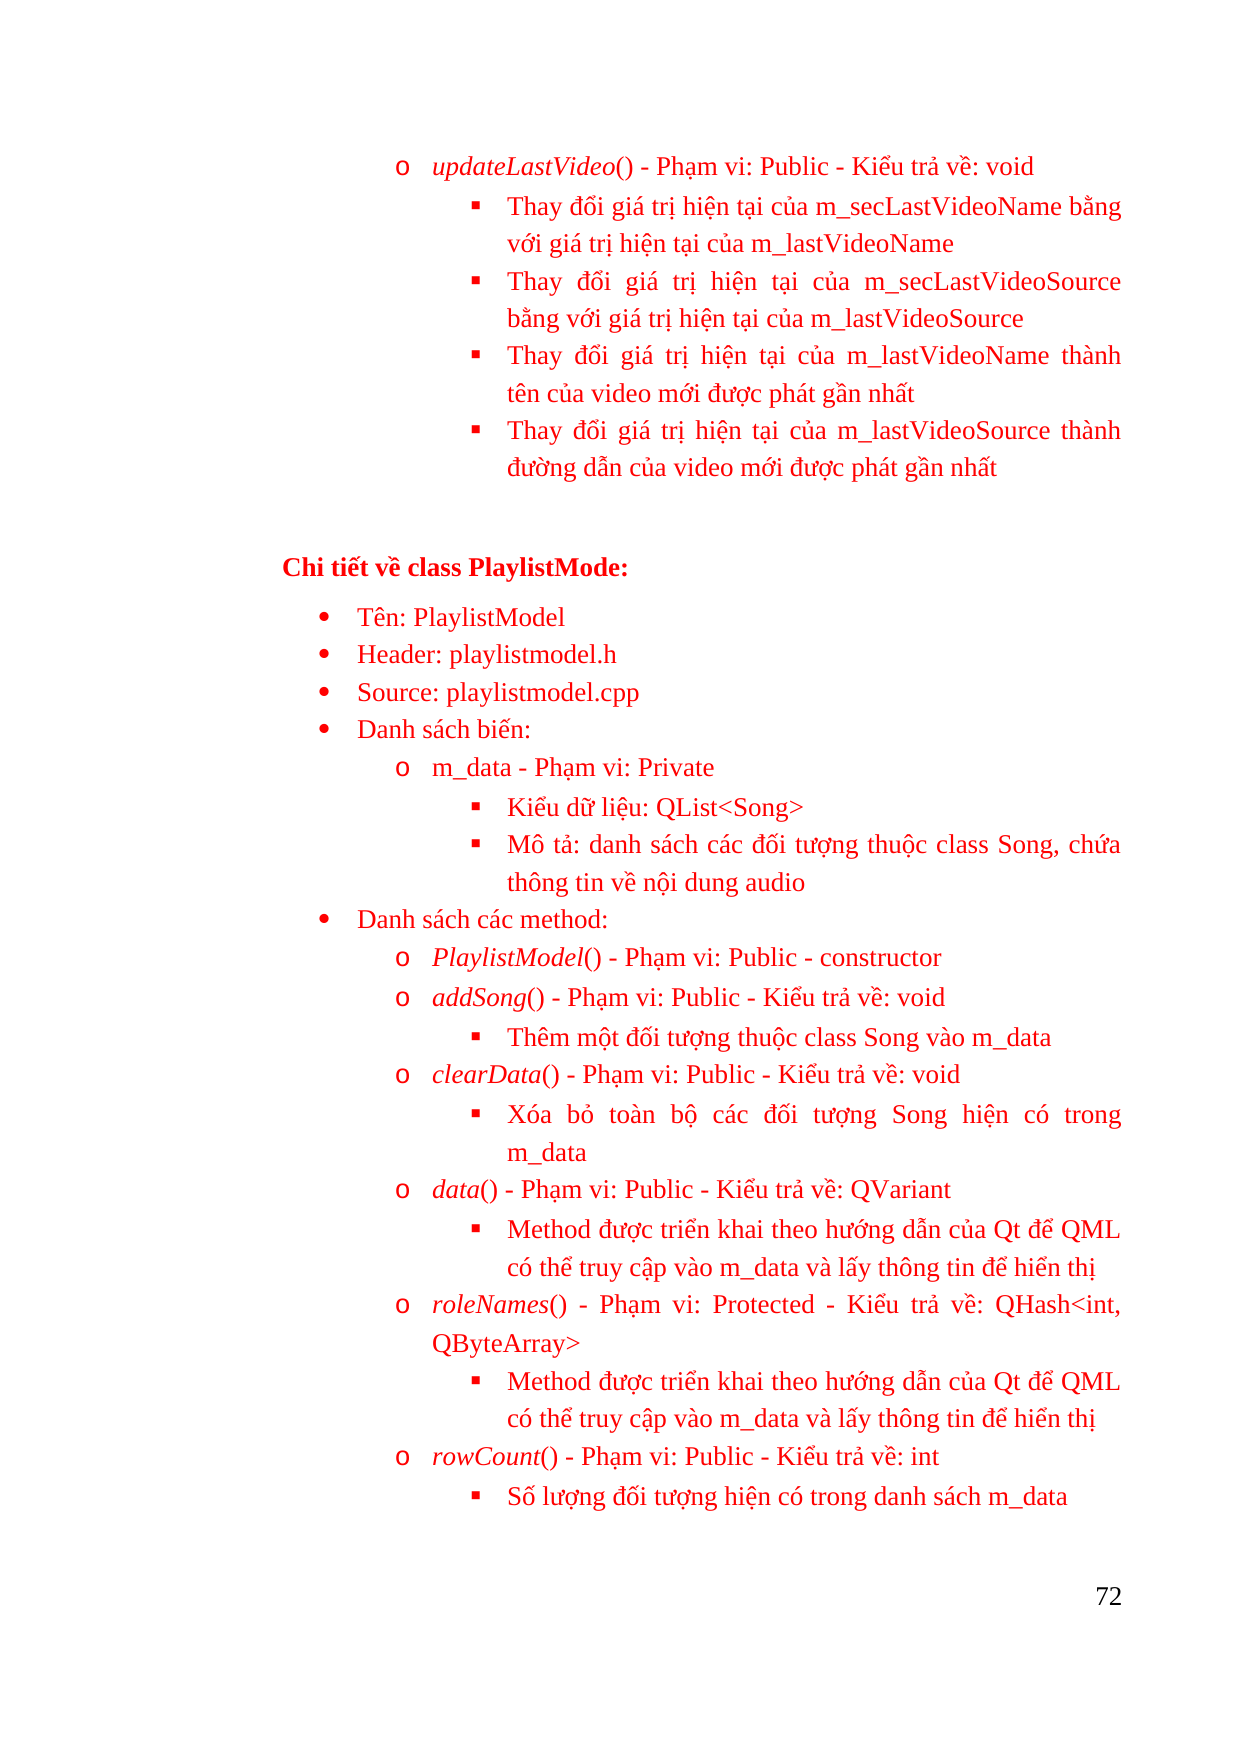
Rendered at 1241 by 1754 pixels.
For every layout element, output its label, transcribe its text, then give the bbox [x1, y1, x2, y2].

list updateLastVideo() - Phạm vi: Public - Kiểu trả về: void [394, 150, 1122, 183]
list addSong() - Phạm vi: Public - Kiểu trả về: void [394, 981, 1122, 1014]
list Thay đổi giá trị hiện tại của m_secLastVideoName bằng với giá trị hiện tại của m_lastVideoName [469, 190, 1122, 259]
list Danh sách các method: [319, 903, 1122, 934]
list Thay đổi giá trị hiện tại của m_lastVideoName thành tên của video mới được phát gần nhất [469, 339, 1122, 408]
list Method được triển khai theo hướng dẫn của Qt để QML có thể truy cập vào m_data và lấy thông tin để hiển thị [469, 1213, 1122, 1282]
list data() - Phạm vi: Public - Kiểu trả về: QVariant [394, 1173, 1122, 1207]
list Số lượng đối tượng hiện có trong danh sách m_data [469, 1480, 1122, 1511]
list Thay đổi giá trị hiện tại của m_lastVideoSource thành đường dẫn của video mới được phát gần nhất [469, 414, 1122, 483]
text Chi tiết về class PlaylistMode: [282, 551, 1122, 582]
list Danh sách biến: [319, 713, 1122, 745]
list Header: playlistmodel.h [319, 638, 1122, 670]
list Thay đổi giá trị hiện tại của m_secLastVideoSource bằng với giá trị hiện tại của m_lastVideoSource [469, 265, 1122, 333]
list Thêm một đối tượng thuộc class Song vào m_data [469, 1021, 1122, 1052]
list Kiểu dữ liệu: QList<Song> [469, 791, 1122, 822]
list m_data - Phạm vi: Private [394, 751, 1122, 784]
list rowCount() - Phạm vi: Public - Kiểu trả về: int [394, 1439, 1122, 1473]
list Method được triển khai theo hướng dẫn của Qt để QML có thể truy cập vào m_data và lấy thông tin để hiển thị [469, 1365, 1122, 1433]
list Xóa bỏ toàn bộ các đối tượng Song hiện có trong m_data [469, 1098, 1122, 1167]
list Mô tả: danh sách các đối tượng thuộc class Song, chứa thông tin về nội dung audio [469, 828, 1122, 897]
list roleNames() - Phạm vi: Protected - Kiểu trả về: QHash<int, QByteArray> [394, 1288, 1122, 1359]
list Tên: PlaylistModel [319, 601, 1122, 632]
list Source: playlistmodel.cpp [319, 676, 1122, 707]
list PlaylistModel() - Phạm vi: Public - constructor [394, 941, 1122, 974]
list clearData() - Phạm vi: Public - Kiểu trả về: void [394, 1058, 1122, 1092]
